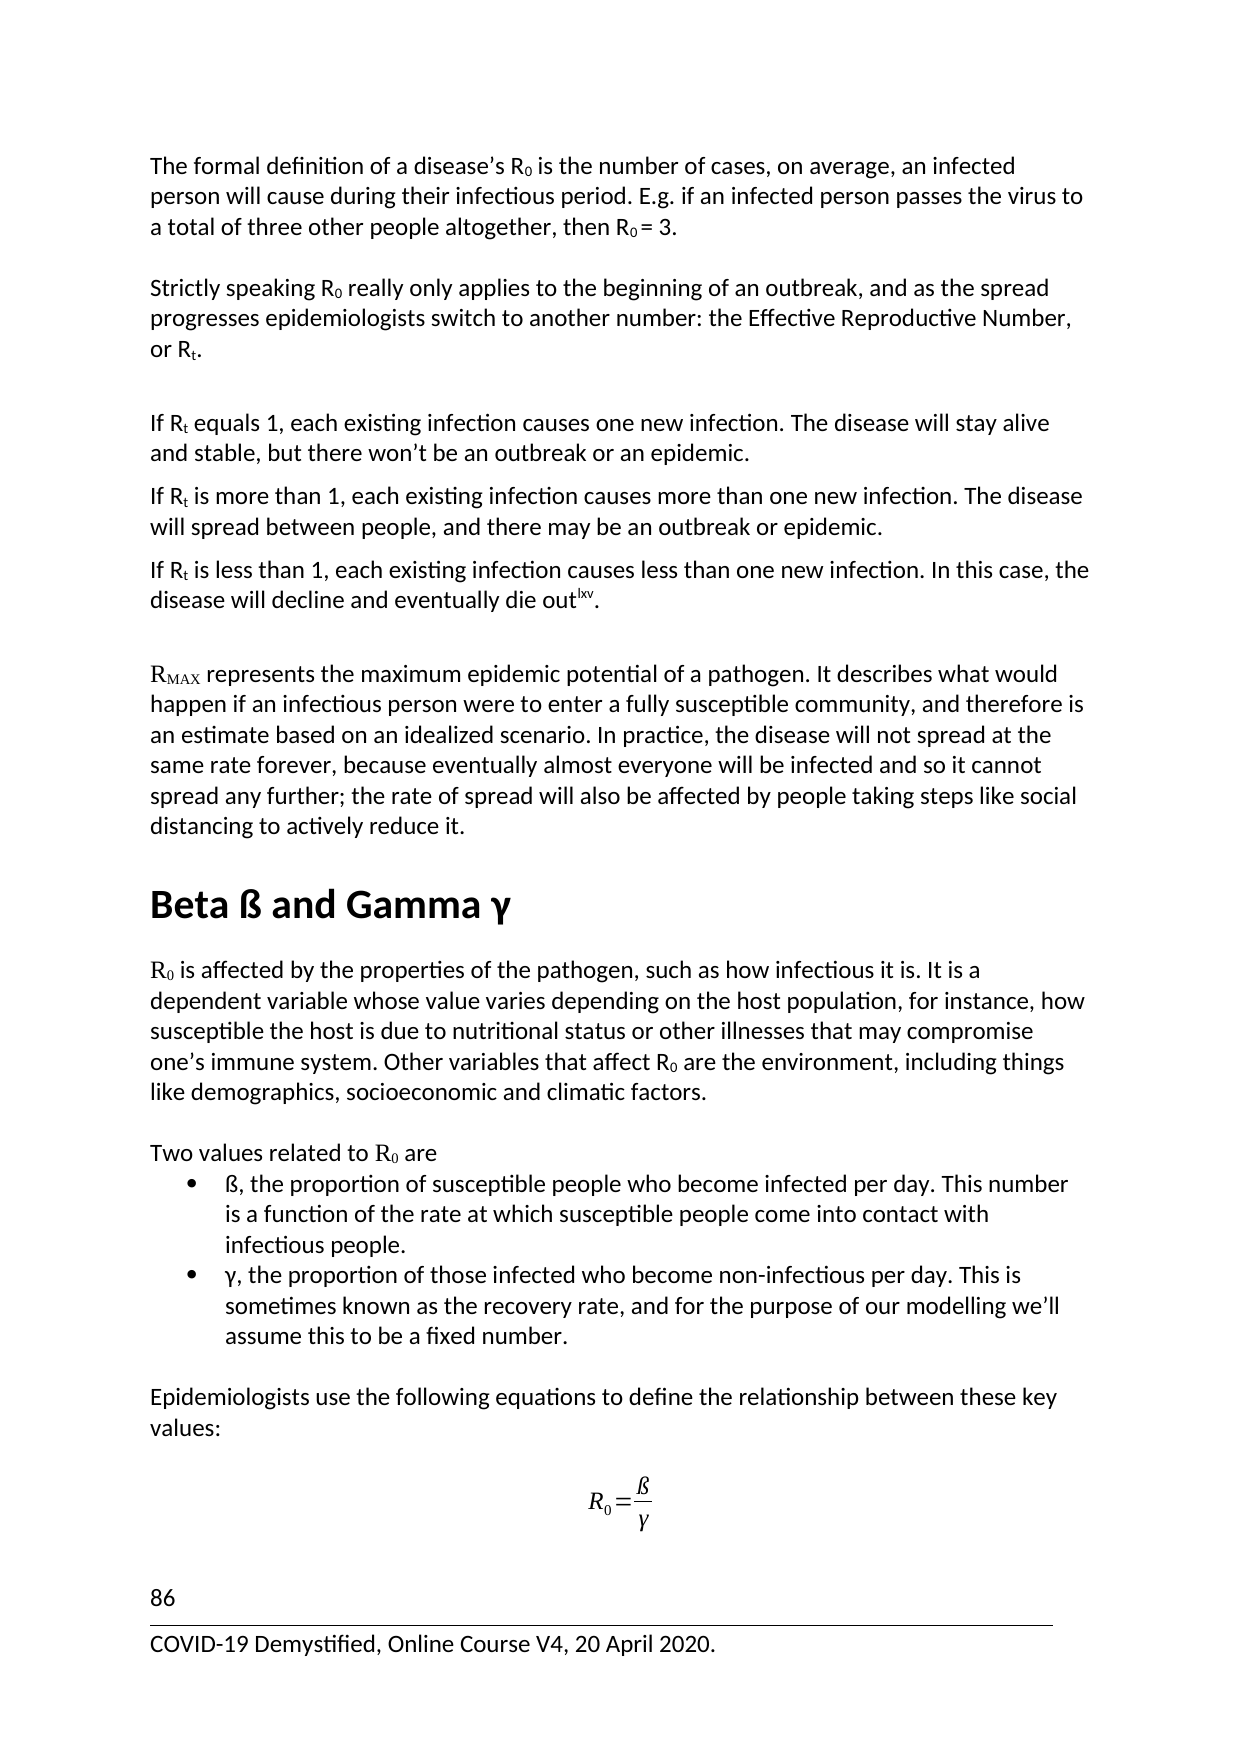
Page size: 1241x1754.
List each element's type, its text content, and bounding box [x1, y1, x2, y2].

text Epidemiologists use the following equations to define the relationship between these key values: [150, 1382, 1090, 1443]
text Two values related to R0 are [150, 1137, 1090, 1168]
list ß, the proportion of susceptible people who become infected per day. This number is a function of the rate at which susceptible people come into contact with infectious people. [187, 1168, 1090, 1259]
text If Rt equals 1, each existing infection causes one new infection. The disease will stay alive and stable, but there won’t be an outbreak or an epidemic. [150, 407, 1090, 468]
text RMAX represents the maximum epidemic potential of a pathogen. It describes what would happen if an infectious person were to enter a fully susceptible community, and therefore is an estimate based on an idealized scenario. In practice, the disease will not spread at the same rate forever, because eventually almost everyone will be infected and so it cannot spread any further; the rate of spread will also be affected by people taking steps like social distancing to actively reduce it. [150, 658, 1090, 841]
text If Rt is more than 1, each existing infection causes more than one new infection. The disease will spread between people, and there may be an outbreak or epidemic. [150, 480, 1090, 541]
text R0 is affected by the properties of the pathogen, such as how infectious it is. It is a dependent variable whose value varies depending on the host population, for instance, how susceptible the host is due to nutritional status or other illnesses that may compromise one’s immune system. Other variables that affect R0 are the environment, including things like demographics, socioeconomic and climatic factors. [150, 954, 1090, 1107]
text If Rt is less than 1, each existing infection causes less than one new infection. In this case, the disease will decline and eventually die out. [150, 554, 1090, 615]
text Strictly speaking R0 really only applies to the beginning of an outbreak, and as the spread progresses epidemiologists switch to another number: the Effective Reproductive Number, or Rt. [150, 272, 1090, 364]
subtitle Beta ß and Gamma γ [150, 878, 1090, 929]
list γ, the proportion of those infected who become non-infectious per day. This is sometimes known as the recovery rate, and for the purpose of our modelling we’ll assume this to be a fixed number. [187, 1259, 1090, 1351]
text The formal definition of a disease’s R0 is the number of cases, on average, an infected person will cause during their infectious period. E.g. if an infected person passes the virus to a total of three other people altogether, then R0 = 3. [150, 150, 1090, 242]
